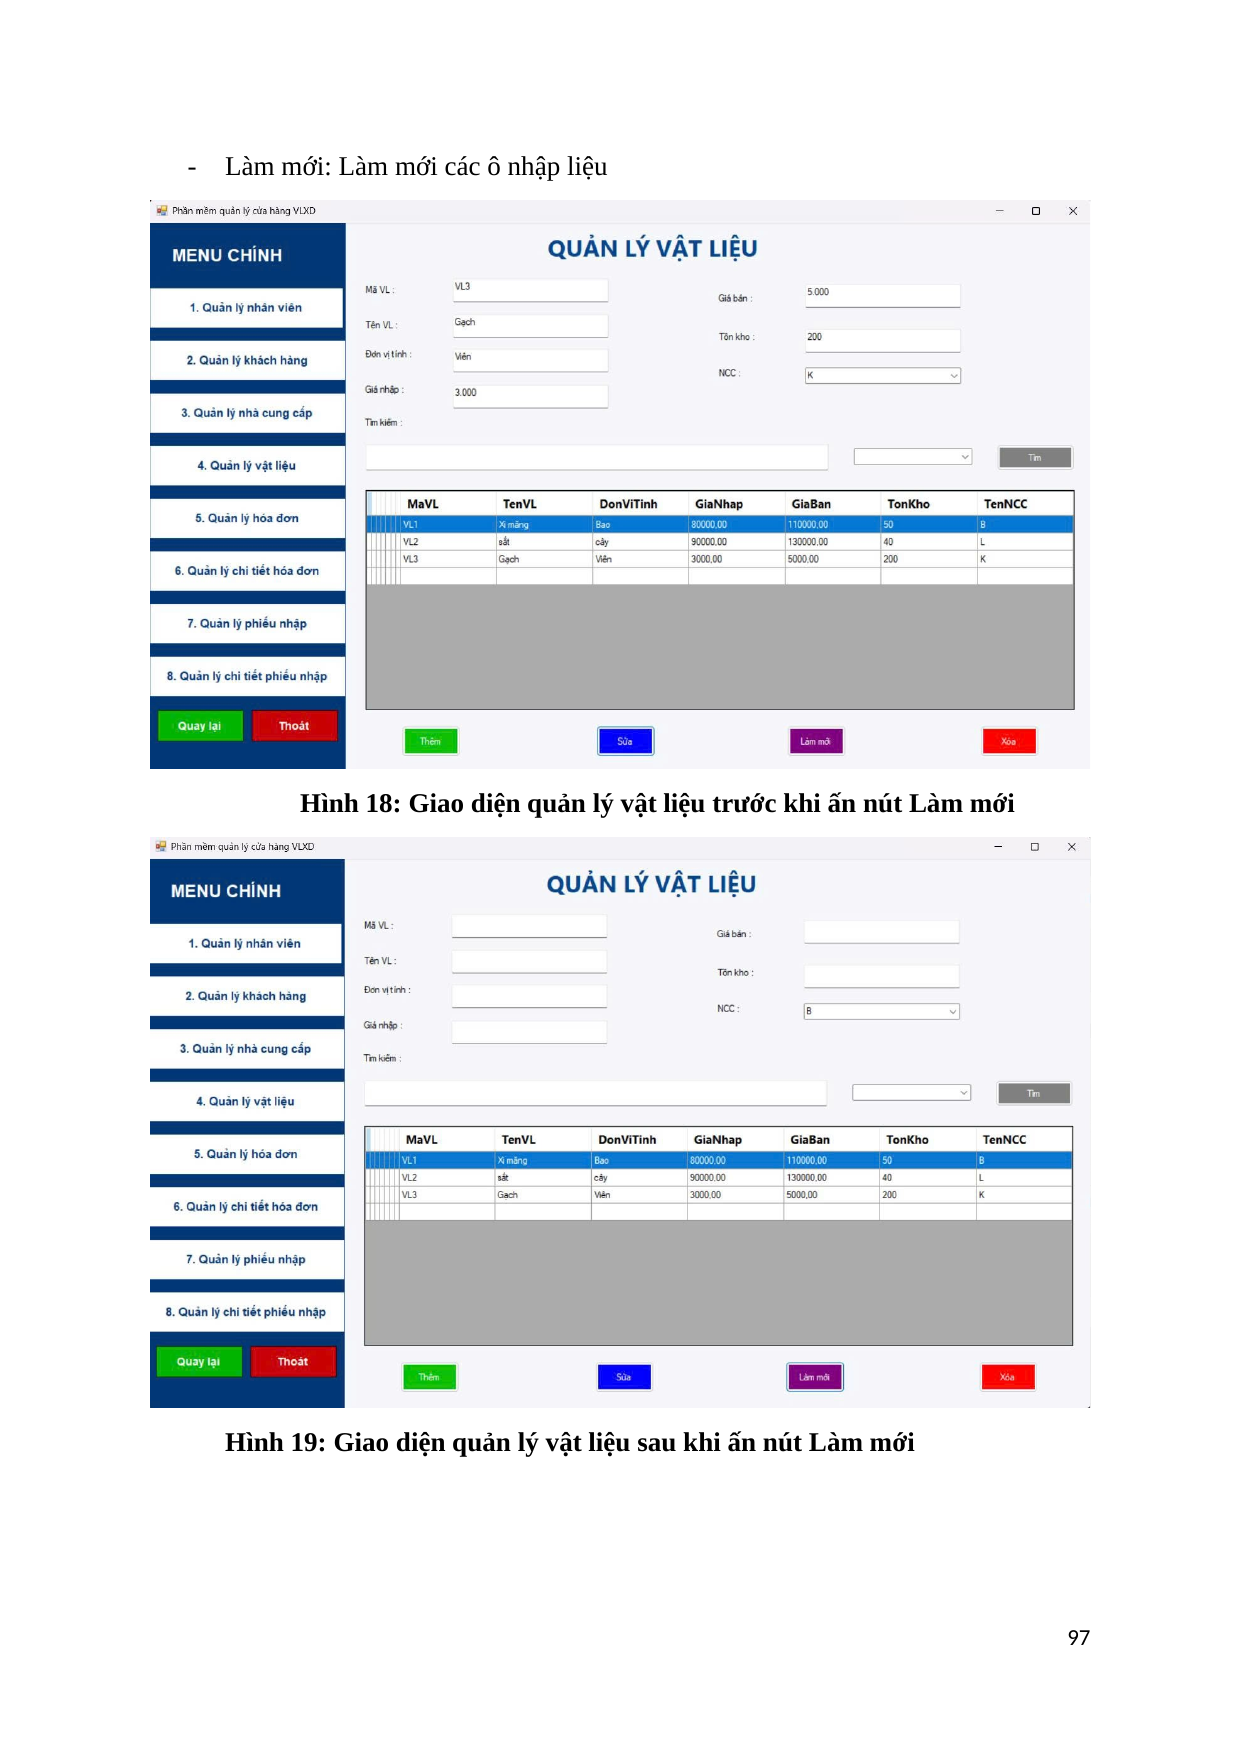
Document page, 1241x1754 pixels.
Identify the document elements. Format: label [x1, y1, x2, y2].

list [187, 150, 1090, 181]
picture [150, 200, 1091, 769]
picture [150, 837, 1091, 1408]
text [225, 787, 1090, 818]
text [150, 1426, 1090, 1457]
